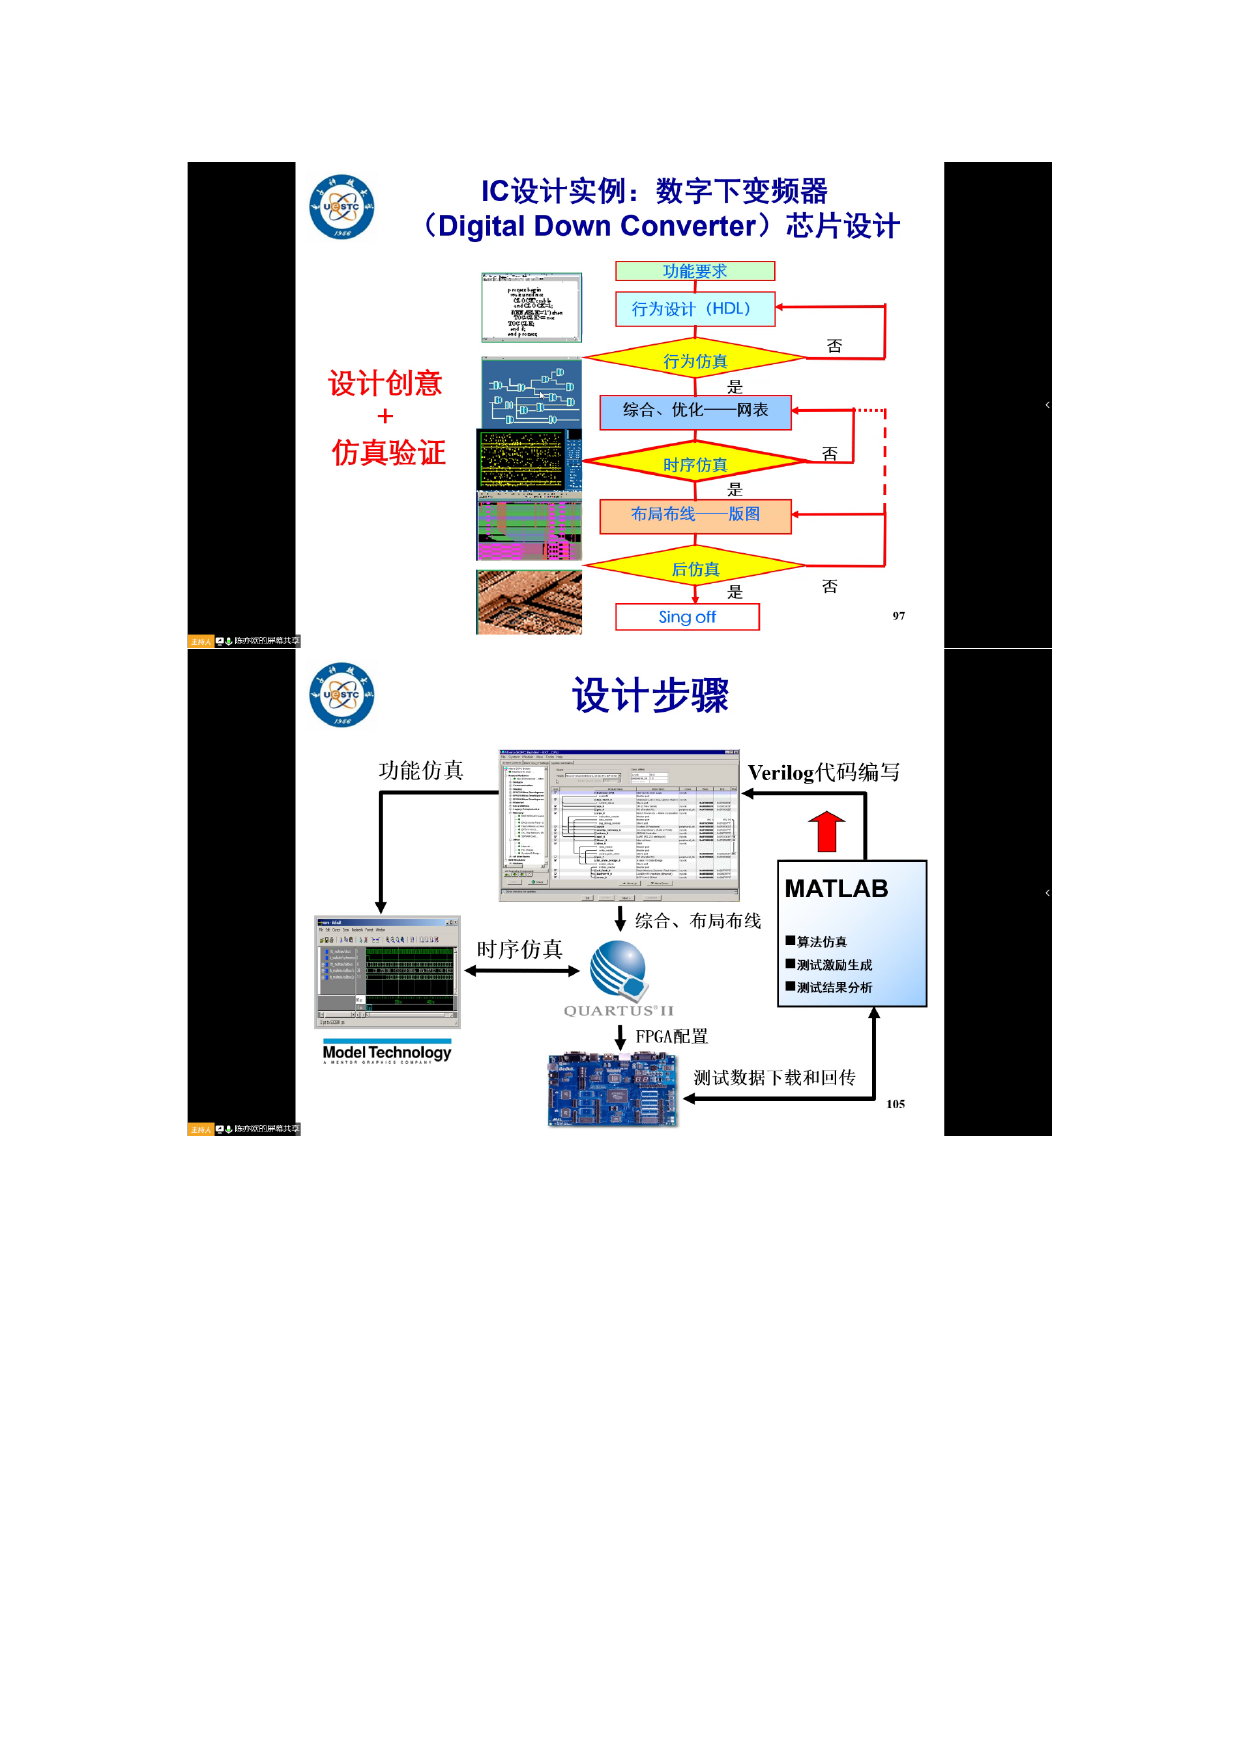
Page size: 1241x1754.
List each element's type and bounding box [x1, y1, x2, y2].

picture [187, 162, 1052, 648]
picture [187, 649, 1052, 1136]
